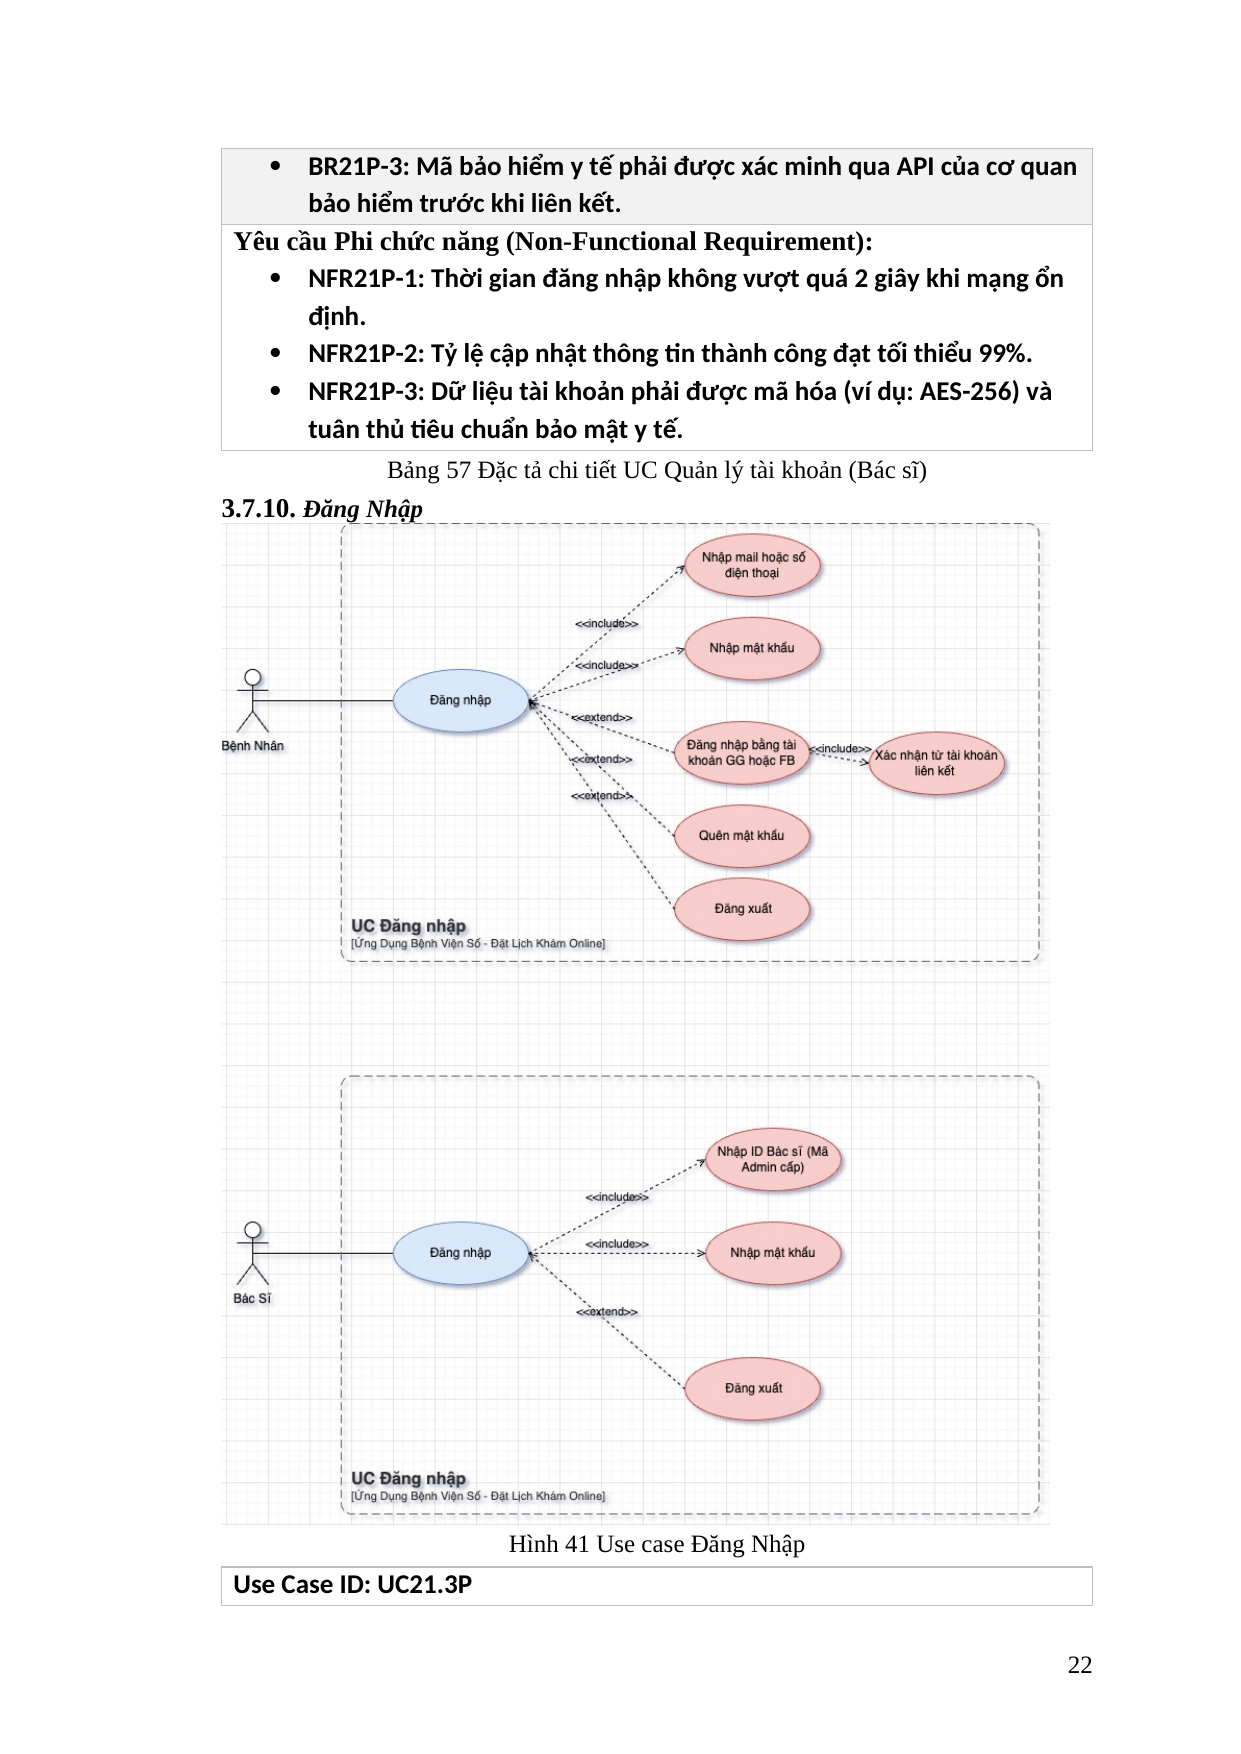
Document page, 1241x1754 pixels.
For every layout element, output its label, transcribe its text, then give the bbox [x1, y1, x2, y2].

text Hình 41 Use case Đăng Nhập [221, 1529, 1092, 1558]
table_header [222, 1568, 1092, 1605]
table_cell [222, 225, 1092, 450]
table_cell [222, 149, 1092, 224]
picture [221, 523, 1051, 1526]
text Bảng 57 Đặc tả chi tiết UC Quản lý tài khoản (Bác sĩ) [221, 455, 1092, 484]
subtitle Đăng Nhập [221, 492, 1092, 523]
